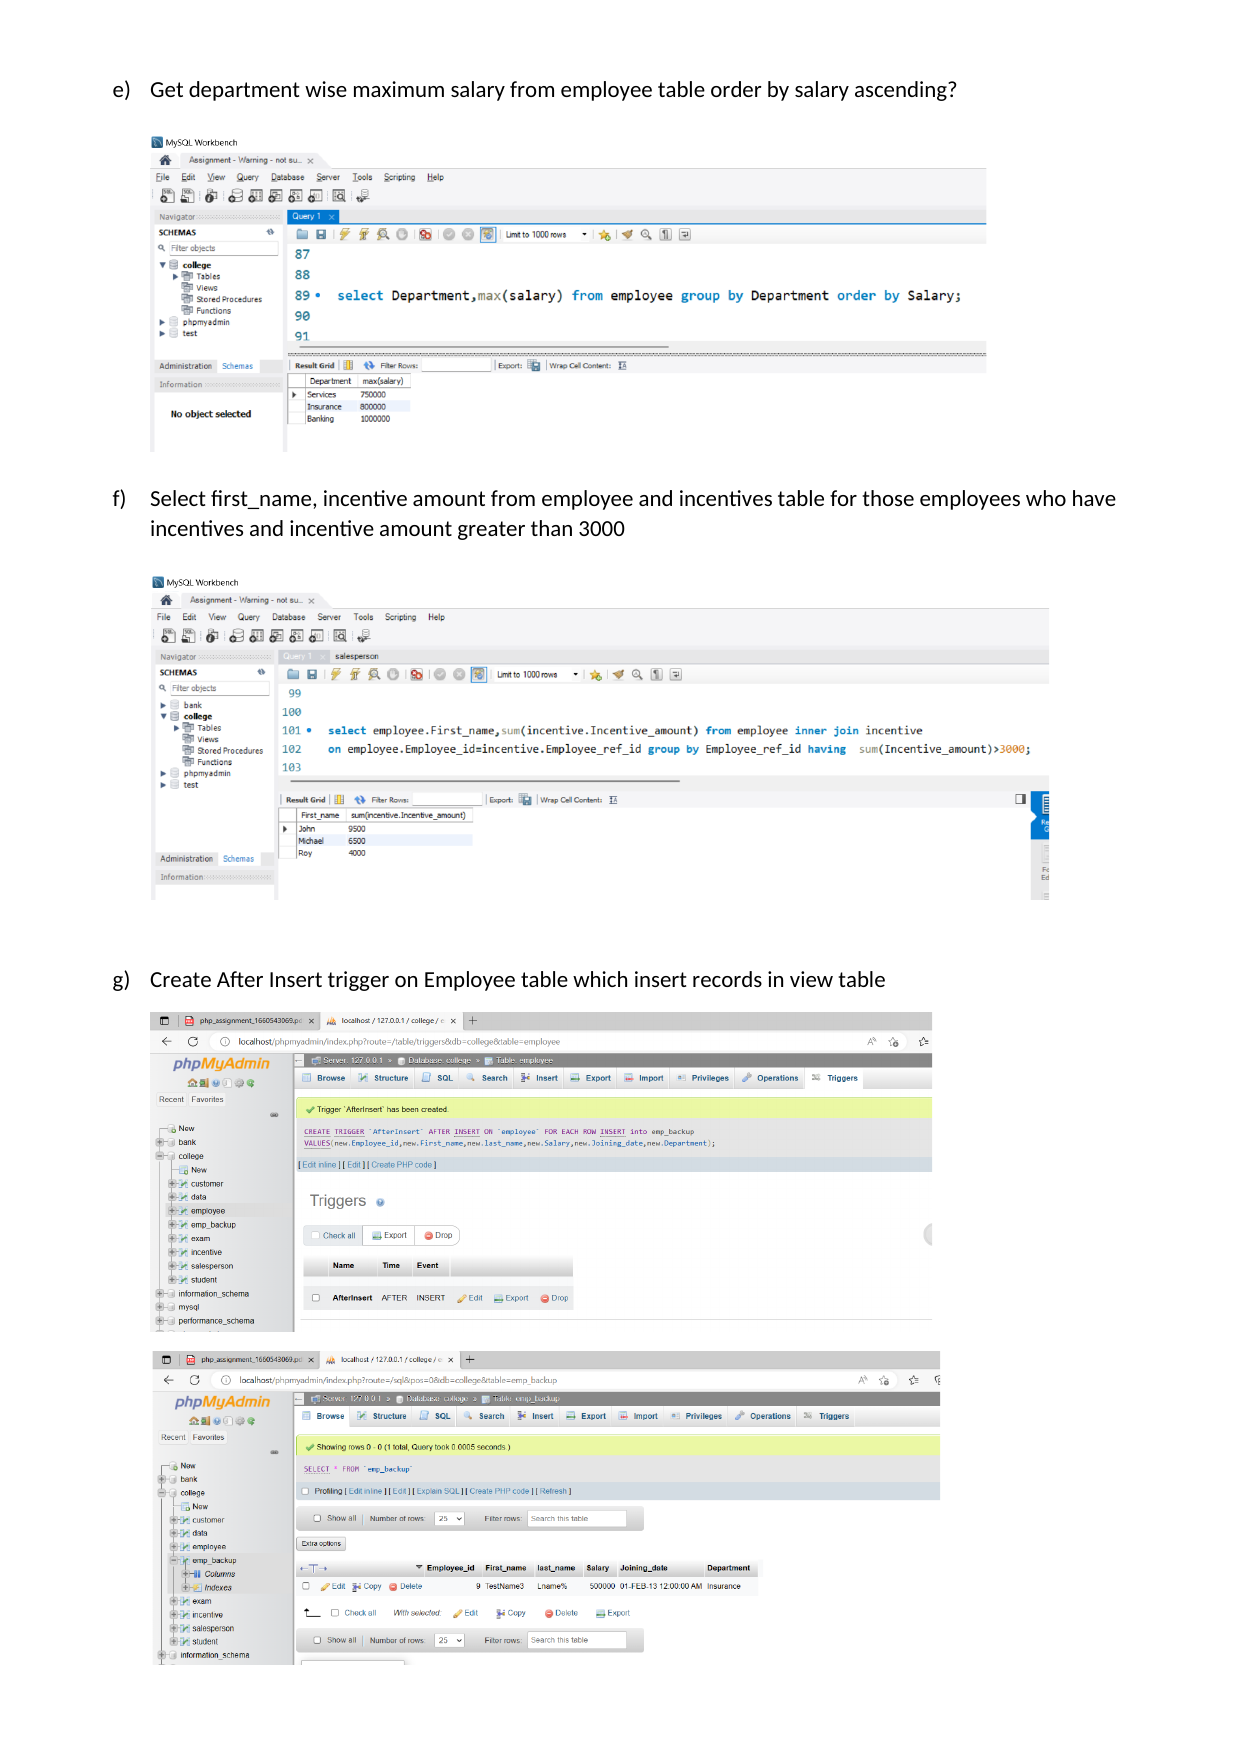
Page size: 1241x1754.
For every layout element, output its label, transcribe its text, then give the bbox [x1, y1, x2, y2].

list Get department wise maximum salary from employee table order by salary ascending? [112, 75, 1165, 103]
picture [152, 1351, 941, 1665]
picture [150, 135, 987, 452]
picture [150, 1012, 933, 1332]
picture [151, 574, 1050, 900]
list Create After Insert trigger on Employee table which insert records in view table [112, 965, 1165, 993]
list Select first_name, incentive amount from employee and incentives table for those employees who have incentives and incentive amount greater than 3000 [112, 484, 1165, 542]
